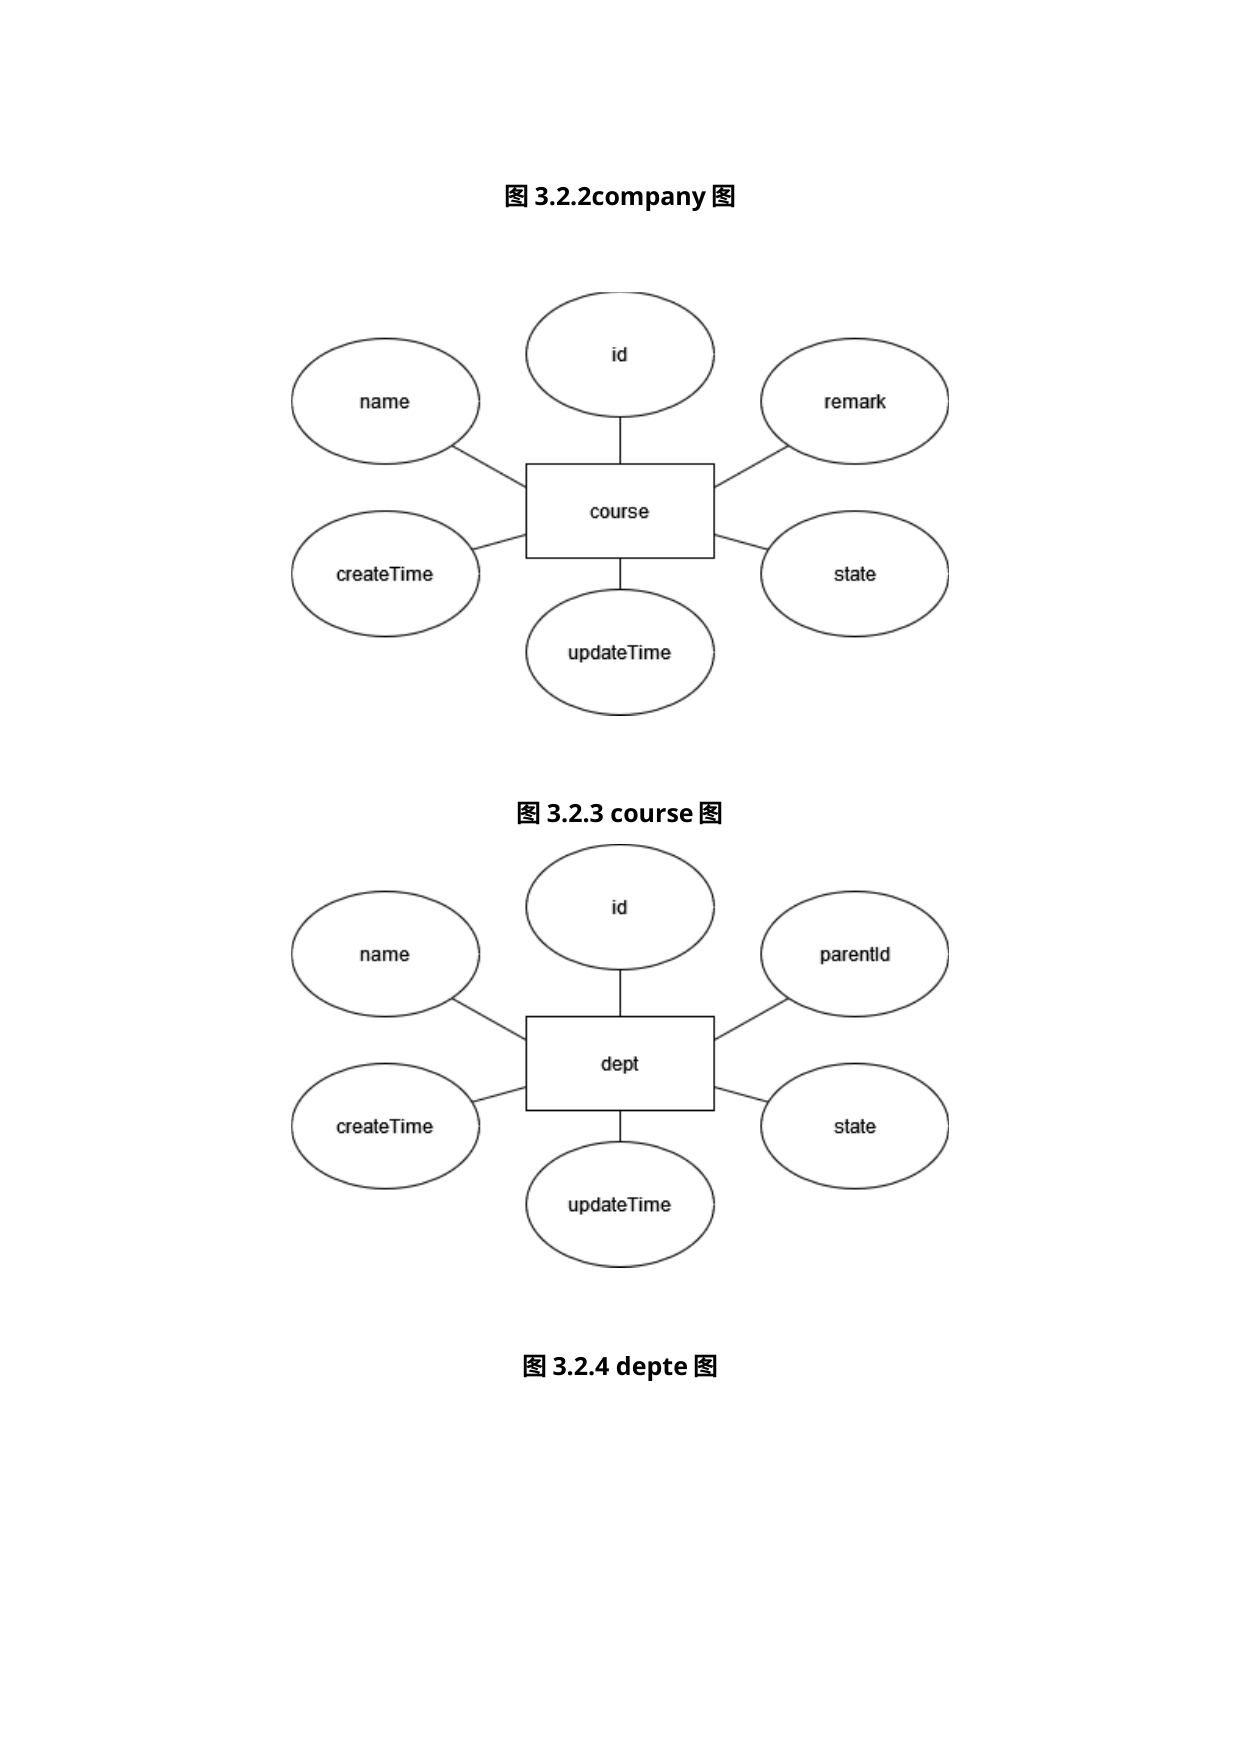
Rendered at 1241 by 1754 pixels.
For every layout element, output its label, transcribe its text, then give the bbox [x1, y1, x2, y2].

text 图3.2.2company图 [187, 162, 1053, 227]
text 图3.2.3 course图 [187, 779, 1053, 844]
picture [291, 292, 949, 716]
picture [291, 844, 949, 1268]
text 图3.2.4 depte图 [187, 1332, 1053, 1397]
